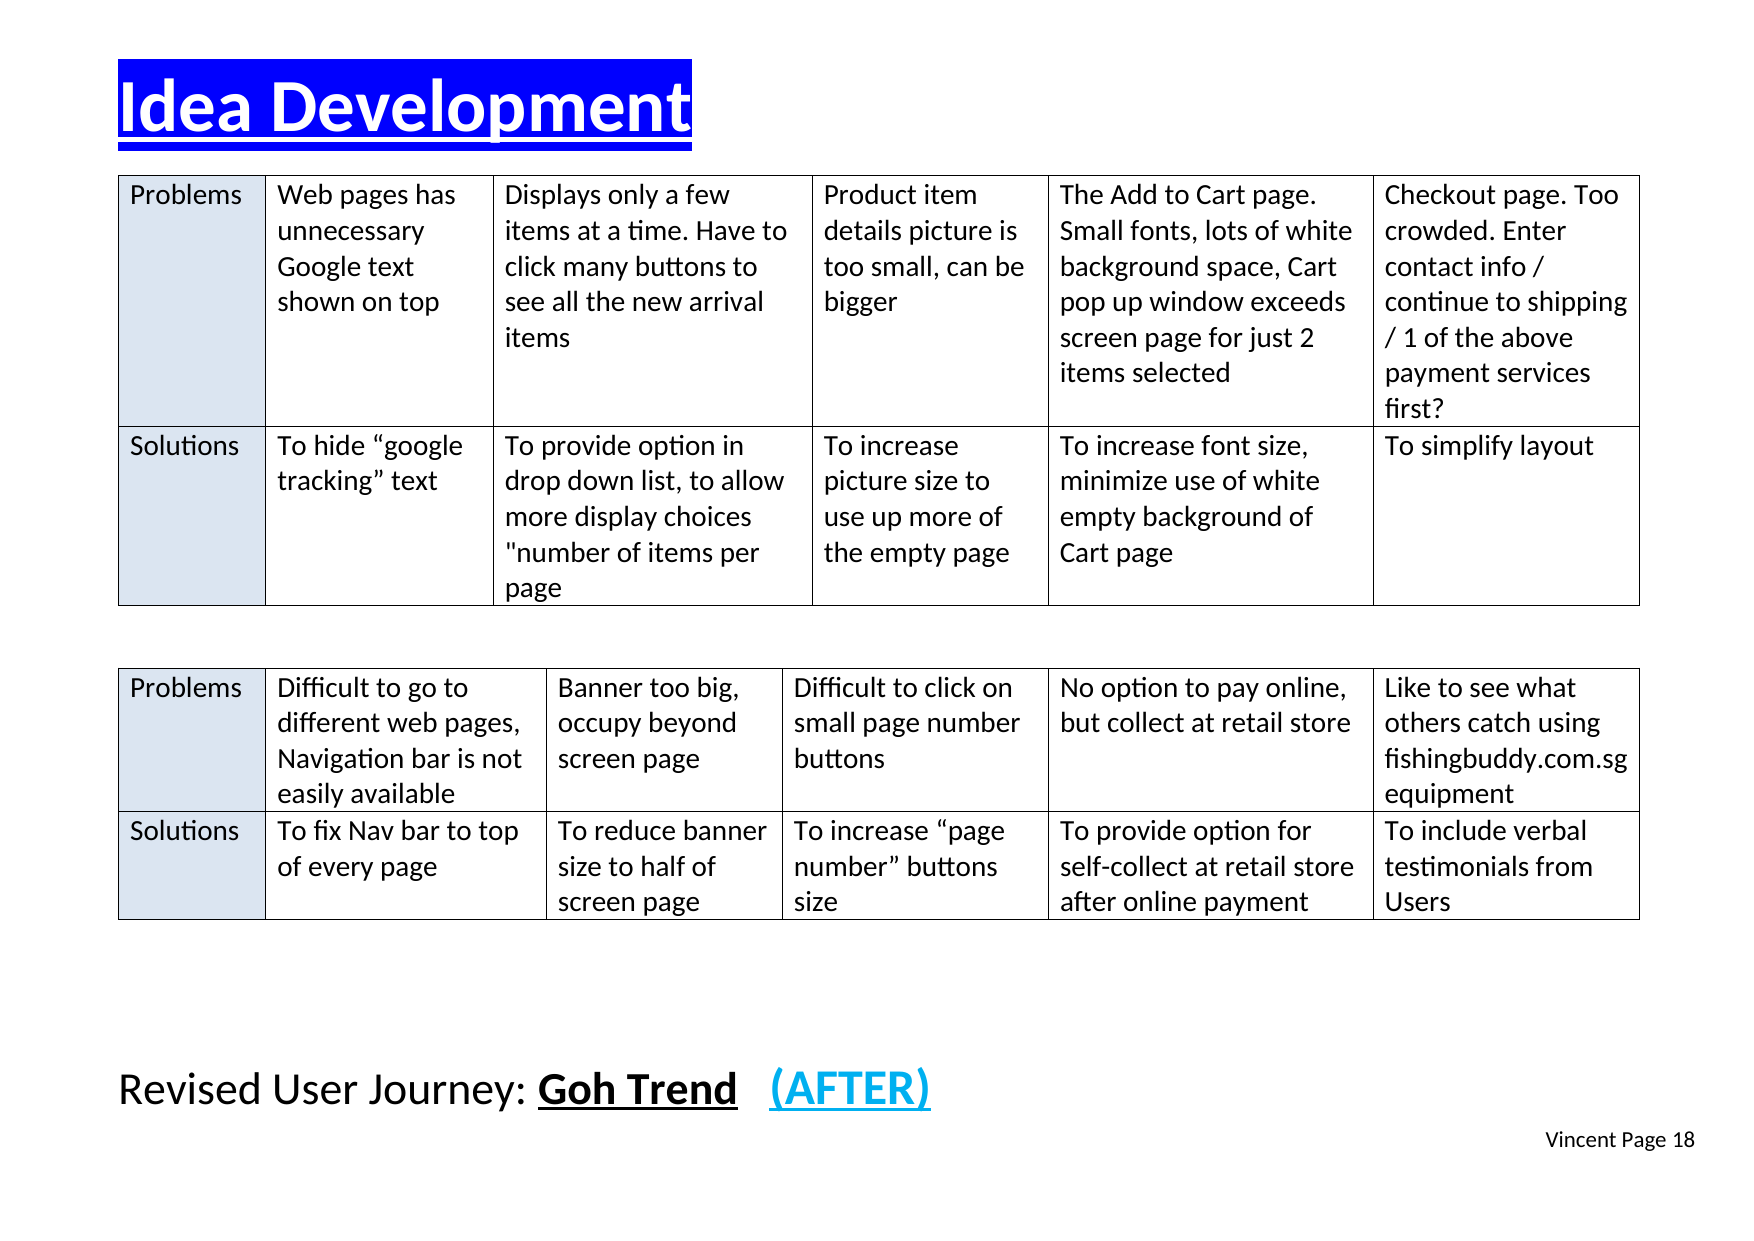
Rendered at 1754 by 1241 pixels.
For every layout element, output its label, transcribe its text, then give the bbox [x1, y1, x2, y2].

table_header Problems [119, 176, 265, 426]
table_header Product item details picture is too small, can be bigger [813, 176, 1048, 426]
table_cell Solutions [119, 427, 265, 605]
table_cell To increase picture size to use up more of the empty page [813, 427, 1048, 605]
table_cell To simplify layout [1374, 427, 1639, 605]
table_cell To fix Nav bar to top of every page [266, 812, 546, 919]
table_header Displays only a few items at a time. Have to click many buttons to see all the new arrival items [494, 176, 812, 426]
table_cell To hide “google tracking” text [266, 427, 493, 605]
table_cell Solutions [119, 812, 265, 919]
table_header Web pages has unnecessary Google text shown on top [266, 176, 493, 426]
table_cell To provide option in drop down list, to allow more display choices "number of items per page [494, 427, 812, 605]
table_cell To increase “page number” buttons size [783, 812, 1048, 919]
table_header Like to see what others catch using fishingbuddy.com.sg equipment [1374, 669, 1639, 811]
table_header Problems [119, 669, 265, 811]
table_cell To increase font size, minimize use of white empty background of Cart page [1049, 427, 1373, 605]
table_header The Add to Cart page. Small fonts, lots of white background space, Cart pop up window exceeds screen page for just 2 items selected [1049, 176, 1373, 426]
table_cell To reduce banner size to half of screen page [547, 812, 782, 919]
text Revised User Journey: Goh Trend (AFTER) [118, 1056, 1695, 1117]
table_cell To include verbal testimonials from Users [1374, 812, 1639, 919]
table_header Checkout page. Too crowded. Enter contact info / continue to shipping / 1 of the above payment services first? [1374, 176, 1639, 426]
table_header Banner too big, occupy beyond screen page [547, 669, 782, 811]
table_header Difficult to click on small page number buttons [783, 669, 1048, 811]
table_cell To provide option for self-collect at retail store after online payment [1049, 812, 1373, 919]
table_header No option to pay online, but collect at retail store [1049, 669, 1373, 811]
table_header Difficult to go to different web pages, Navigation bar is not easily available [266, 669, 546, 811]
